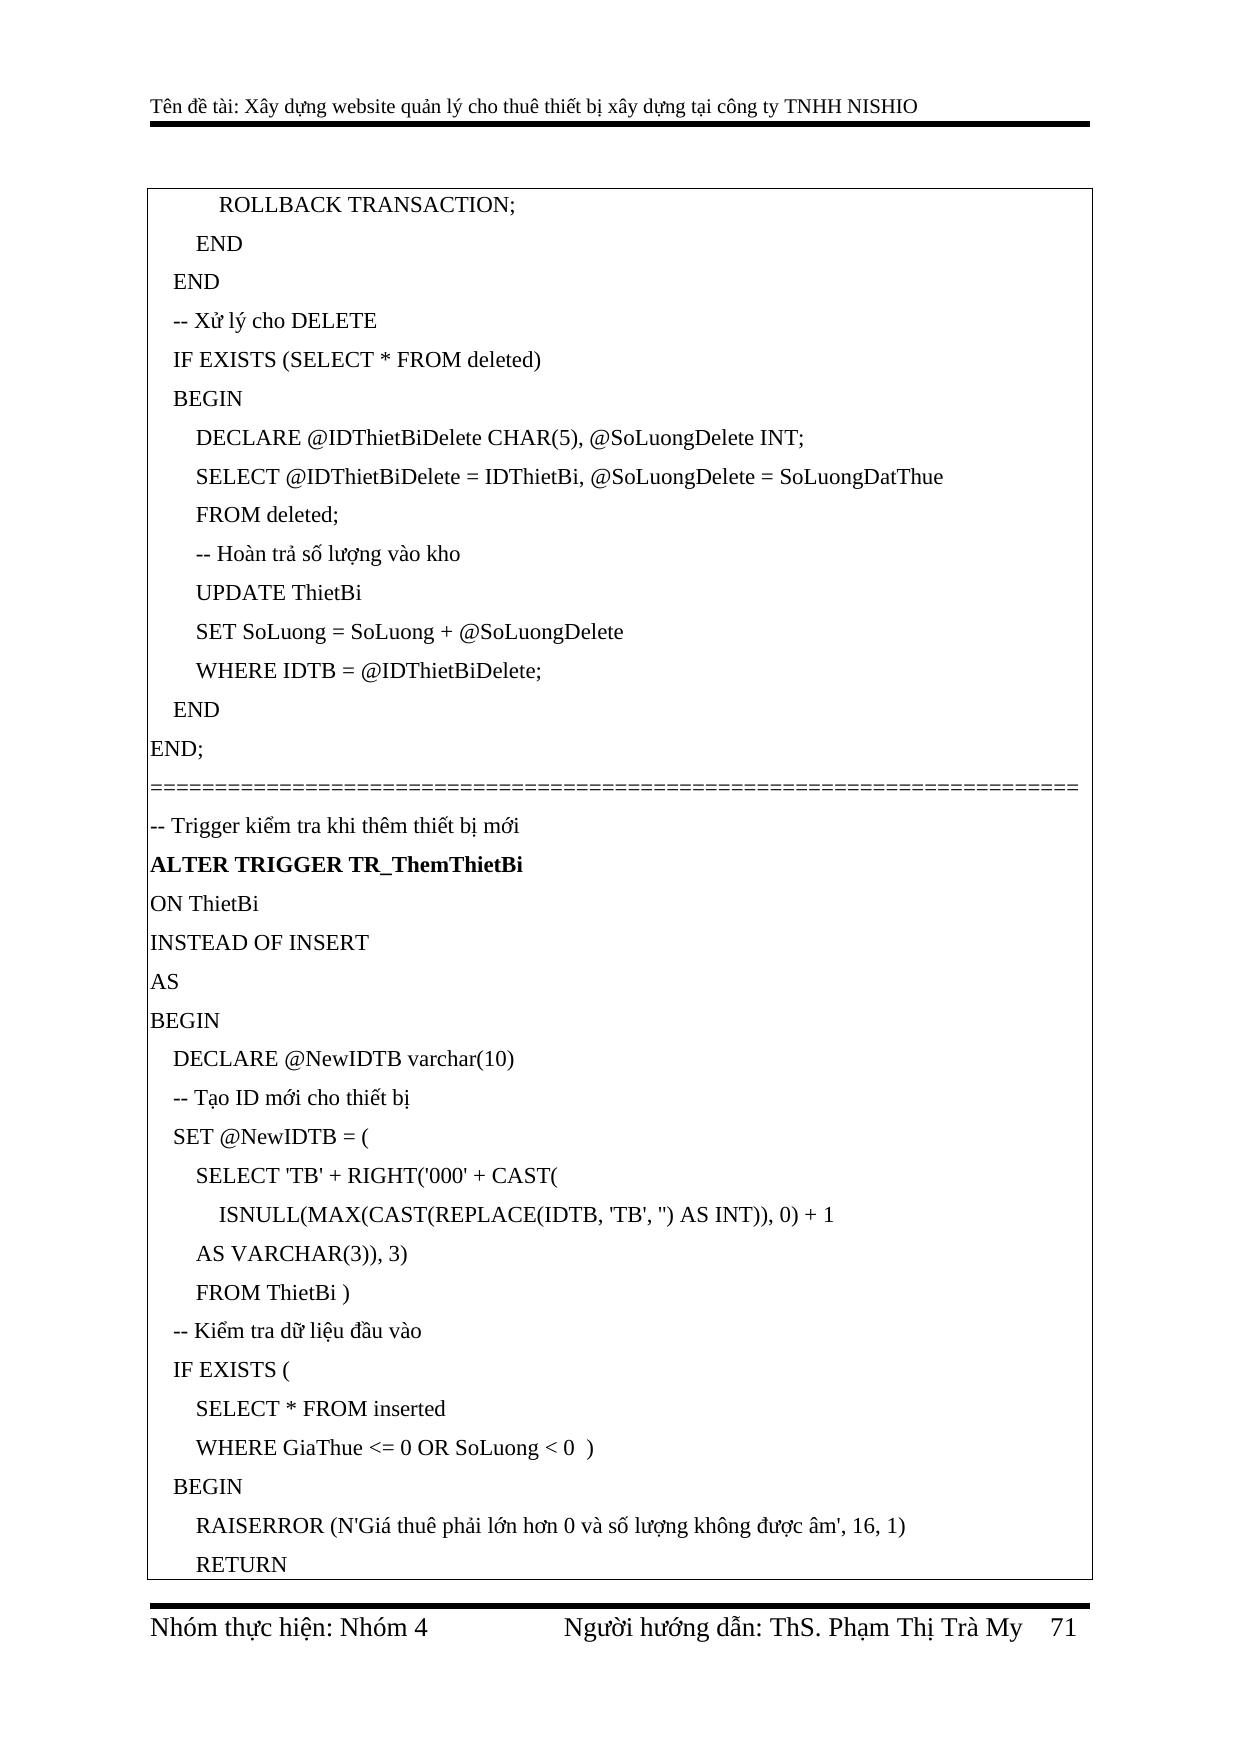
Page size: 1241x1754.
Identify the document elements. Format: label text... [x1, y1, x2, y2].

text SELECT 'TB' + RIGHT('000' + CAST( [148, 1159, 1092, 1188]
text DECLARE @IDThietBiDelete CHAR(5), @SoLuongDelete INT; [148, 421, 1092, 450]
text SELECT * FROM inserted [148, 1392, 1092, 1422]
text IF EXISTS (SELECT * FROM deleted) [148, 343, 1092, 372]
text BEGIN [148, 1470, 1092, 1499]
text -- Tạo ID mới cho thiết bị [148, 1081, 1092, 1111]
text INSTEAD OF INSERT [148, 926, 1092, 955]
text UPDATE ThietBi [148, 576, 1092, 606]
text -- Xử lý cho DELETE [148, 304, 1092, 334]
text END; [148, 732, 1092, 761]
text BEGIN [148, 382, 1092, 411]
text FROM ThietBi ) [148, 1276, 1092, 1305]
text -- Trigger kiểm tra khi thêm thiết bị mới [148, 809, 1092, 839]
text BEGIN [148, 1003, 1092, 1033]
text RETURN [148, 1547, 1092, 1579]
text FROM deleted; [148, 498, 1092, 528]
text DECLARE @NewIDTB varchar(10) [148, 1042, 1092, 1072]
text RAISERROR (N'Giá thuê phải lớn hơn 0 và số lượng không được âm', 16, 1) [148, 1509, 1092, 1538]
text END [148, 226, 1092, 256]
text WHERE IDTB = @IDThietBiDelete; [148, 654, 1092, 683]
text SET SoLuong = SoLuong + @SoLuongDelete [148, 615, 1092, 644]
text SELECT @IDThietBiDelete = IDThietBi, @SoLuongDelete = SoLuongDatThue [148, 459, 1092, 489]
text SET @NewIDTB = ( [148, 1120, 1092, 1149]
text ALTER TRIGGER TR_ThemThietBi [148, 848, 1092, 878]
text END [148, 693, 1092, 722]
text AS VARCHAR(3)), 3) [148, 1237, 1092, 1266]
text END [148, 265, 1092, 295]
text WHERE GiaThue <= 0 OR SoLuong < 0 ) [148, 1431, 1092, 1460]
text IF EXISTS ( [148, 1353, 1092, 1383]
text ON ThietBi [148, 887, 1092, 916]
text ======================================================================== [148, 770, 1092, 800]
text ROLLBACK TRANSACTION; [148, 189, 1092, 217]
text AS [148, 965, 1092, 994]
text ISNULL(MAX(CAST(REPLACE(IDTB, 'TB', '') AS INT)), 0) + 1 [148, 1198, 1092, 1227]
text -- Hoàn trả số lượng vào kho [148, 537, 1092, 567]
text -- Kiểm tra dữ liệu đầu vào [148, 1314, 1092, 1344]
